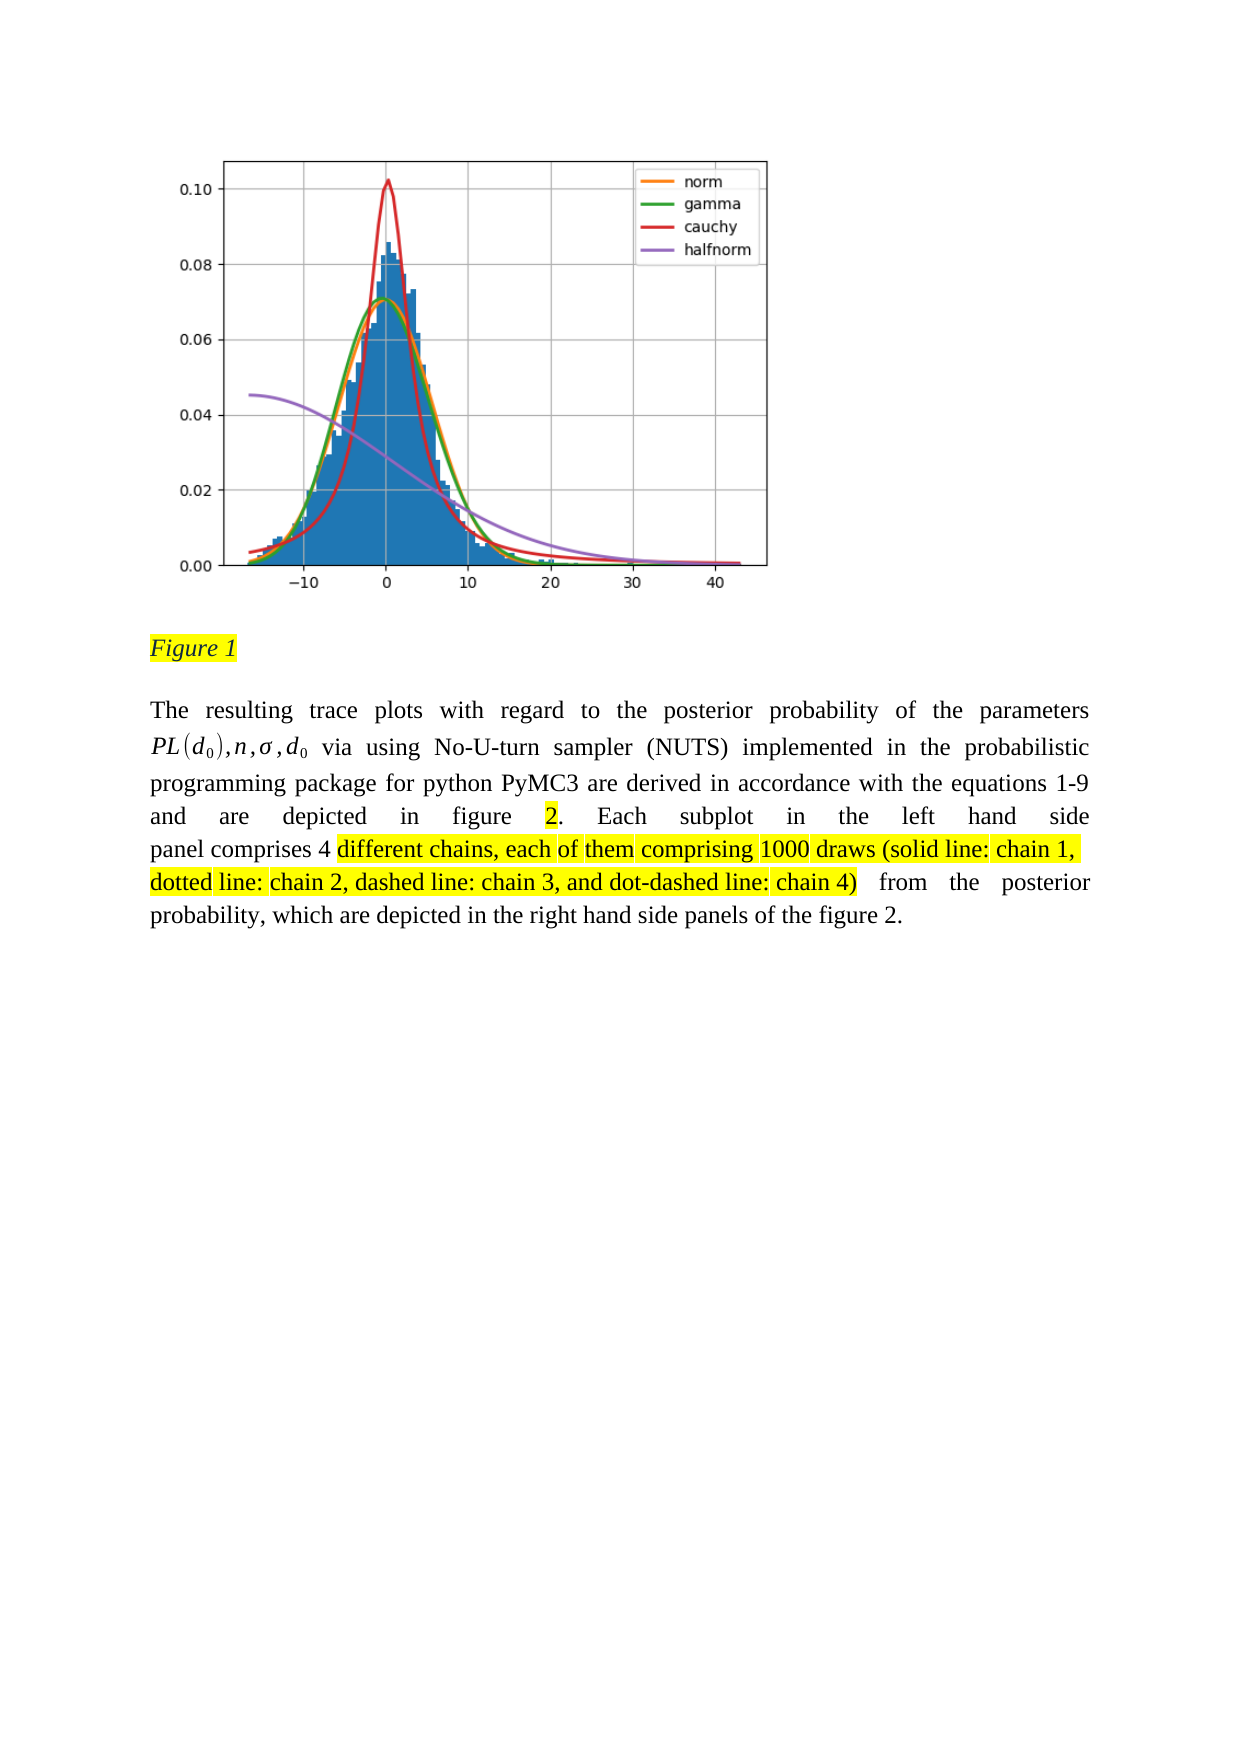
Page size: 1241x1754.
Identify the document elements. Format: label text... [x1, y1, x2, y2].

text The resulting trace plots with regard to the posterior probability of the parameters via using No-U-turn sampler (NUTS) implemented in the probabilistic programming package for python PyMC3 are derived in accordance with the equations 1-9 and are depicted in figure 2. Each subplot in the left hand side panel comprises 4 different chains, each of them comprising 1000 draws (solid line: chain 1, dotted line: chain 2, dashed line: chain 3, and dot-dashed line: chain 4) from the posterior probability, which are depicted in the right hand side panels of the figure 2. [150, 696, 1090, 929]
picture [150, 150, 783, 600]
